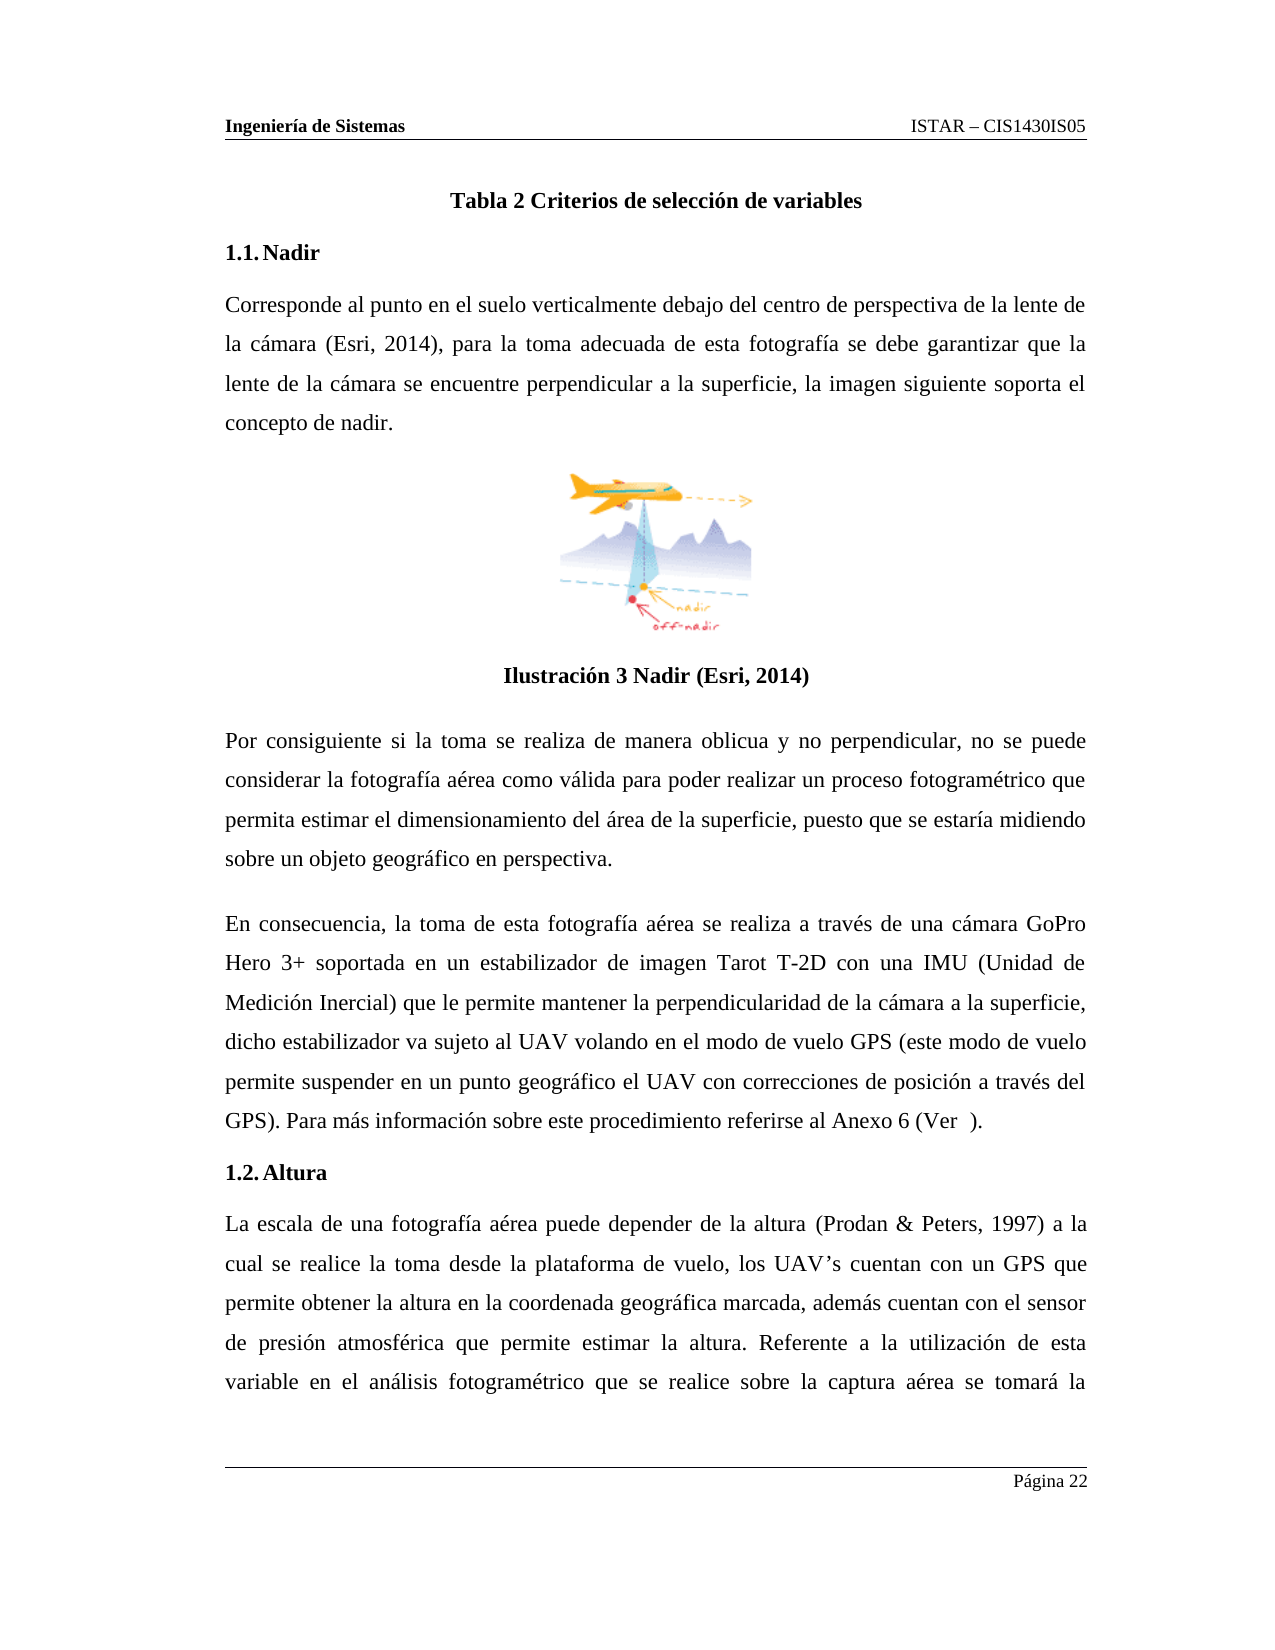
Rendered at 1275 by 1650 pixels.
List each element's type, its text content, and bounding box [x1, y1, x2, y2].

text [225, 1211, 1087, 1395]
picture [559, 473, 754, 637]
text Tabla 2 Criterios de selección de variables [225, 187, 1087, 214]
text Corresponde al punto en el suelo verticalmente debajo del centro de perspectiva de la lente de la cámara , para la toma adecuada de esta fotografía se debe garantizar que la lente de la cámara se encuentre perpendicular a la superficie, la imagen siguiente soporta el concepto de nadir. [225, 291, 1087, 436]
text En consecuencia, la toma de esta fotografía aérea se realiza a través de una cámara GoPro Hero 3+ soportada en un estabilizador de imagen Tarot T-2D con una IMU (Unidad de Medición Inercial) que le permite mantener la perpendicularidad de la cámara a la superficie, dicho estabilizador va sujeto al UAV volando en el modo de vuelo GPS (este modo de vuelo permite suspender en un punto geográfico el UAV con correcciones de posición a través del GPS). Para más información sobre este procedimiento referirse al Anexo 6 (Ver Anexo 6 – Guía de fotografía aérea desde UAV’s ). [225, 910, 1087, 1133]
subtitle Nadir [225, 239, 1087, 266]
subtitle Altura [225, 1159, 1087, 1186]
text Ilustración 3 Nadir [225, 662, 1087, 689]
text Por consiguiente si la toma se realiza de manera oblicua y no perpendicular, no se puede considerar la fotografía aérea como válida para poder realizar un proceso fotogramétrico que permita estimar el dimensionamiento del área de la superficie, puesto que se estaría midiendo sobre un objeto geográfico en perspectiva. [225, 727, 1087, 872]
